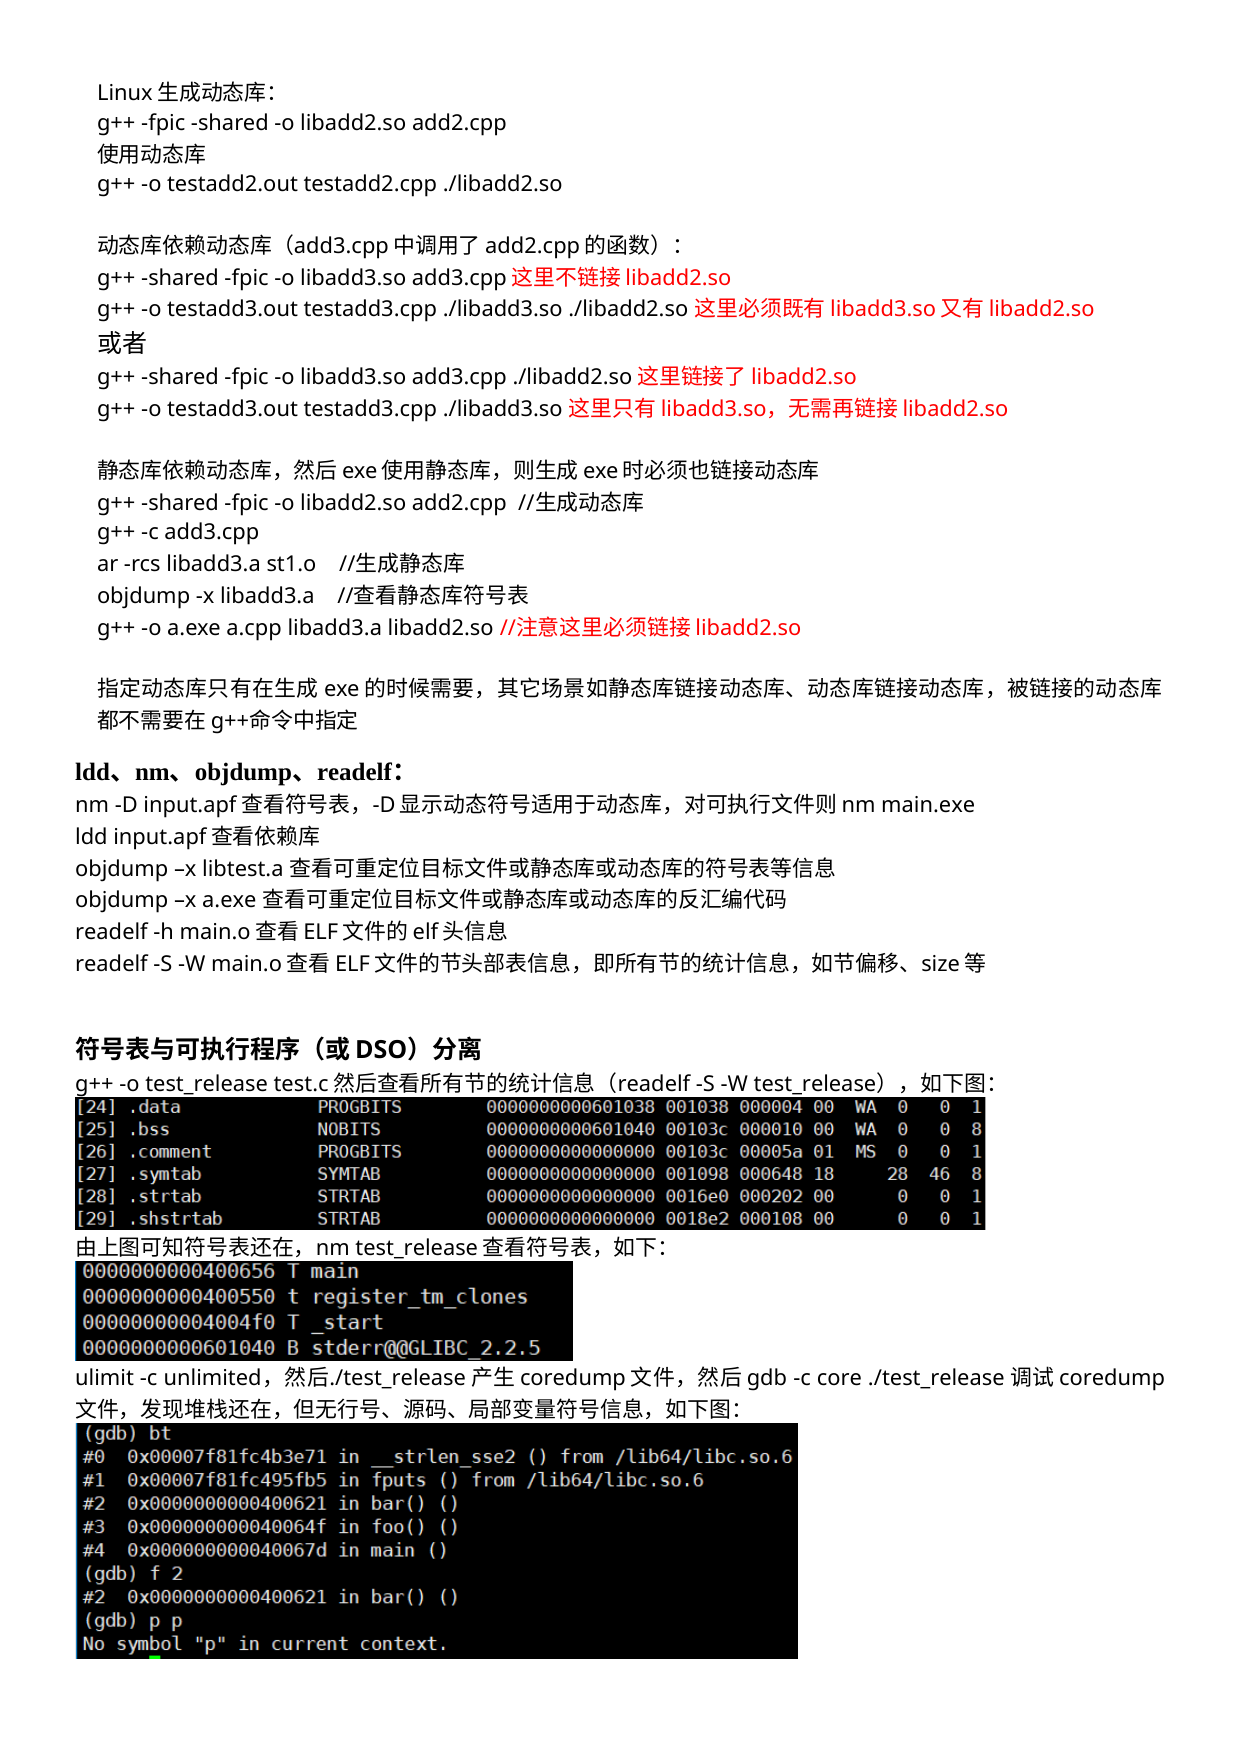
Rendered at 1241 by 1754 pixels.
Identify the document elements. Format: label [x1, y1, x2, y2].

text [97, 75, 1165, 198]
picture [75, 1261, 573, 1361]
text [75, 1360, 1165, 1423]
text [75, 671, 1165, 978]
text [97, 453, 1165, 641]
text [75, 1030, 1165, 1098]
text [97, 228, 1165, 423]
picture [75, 1423, 798, 1659]
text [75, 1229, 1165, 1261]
picture [75, 1097, 986, 1230]
